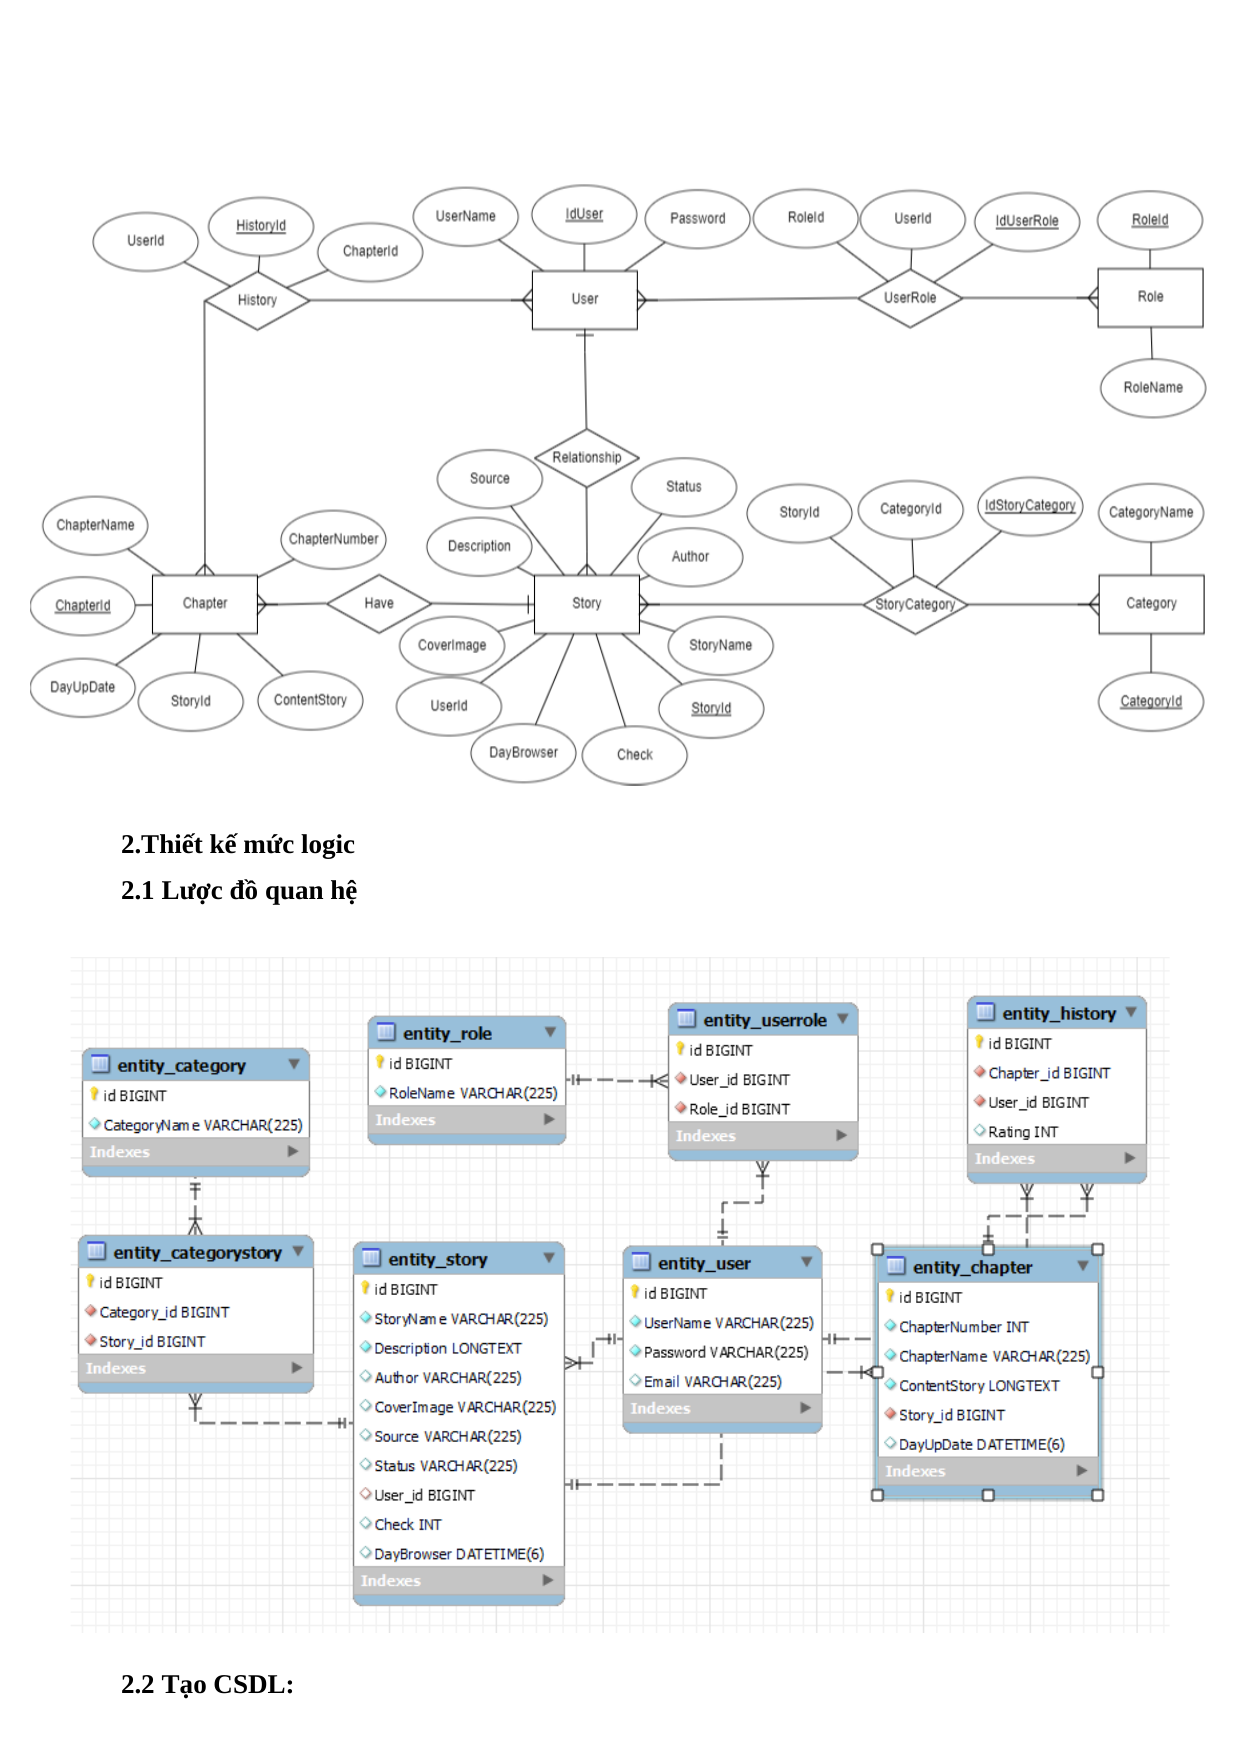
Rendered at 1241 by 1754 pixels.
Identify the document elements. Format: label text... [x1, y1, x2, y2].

text 2.1 Lược đồ quan hệ [121, 874, 1139, 906]
text 2.Thiết kế mức logic [121, 828, 1139, 859]
picture [70, 957, 1170, 1633]
picture [4, 155, 1233, 815]
text 2.2 Tạo CSDL: [121, 1668, 1139, 1699]
